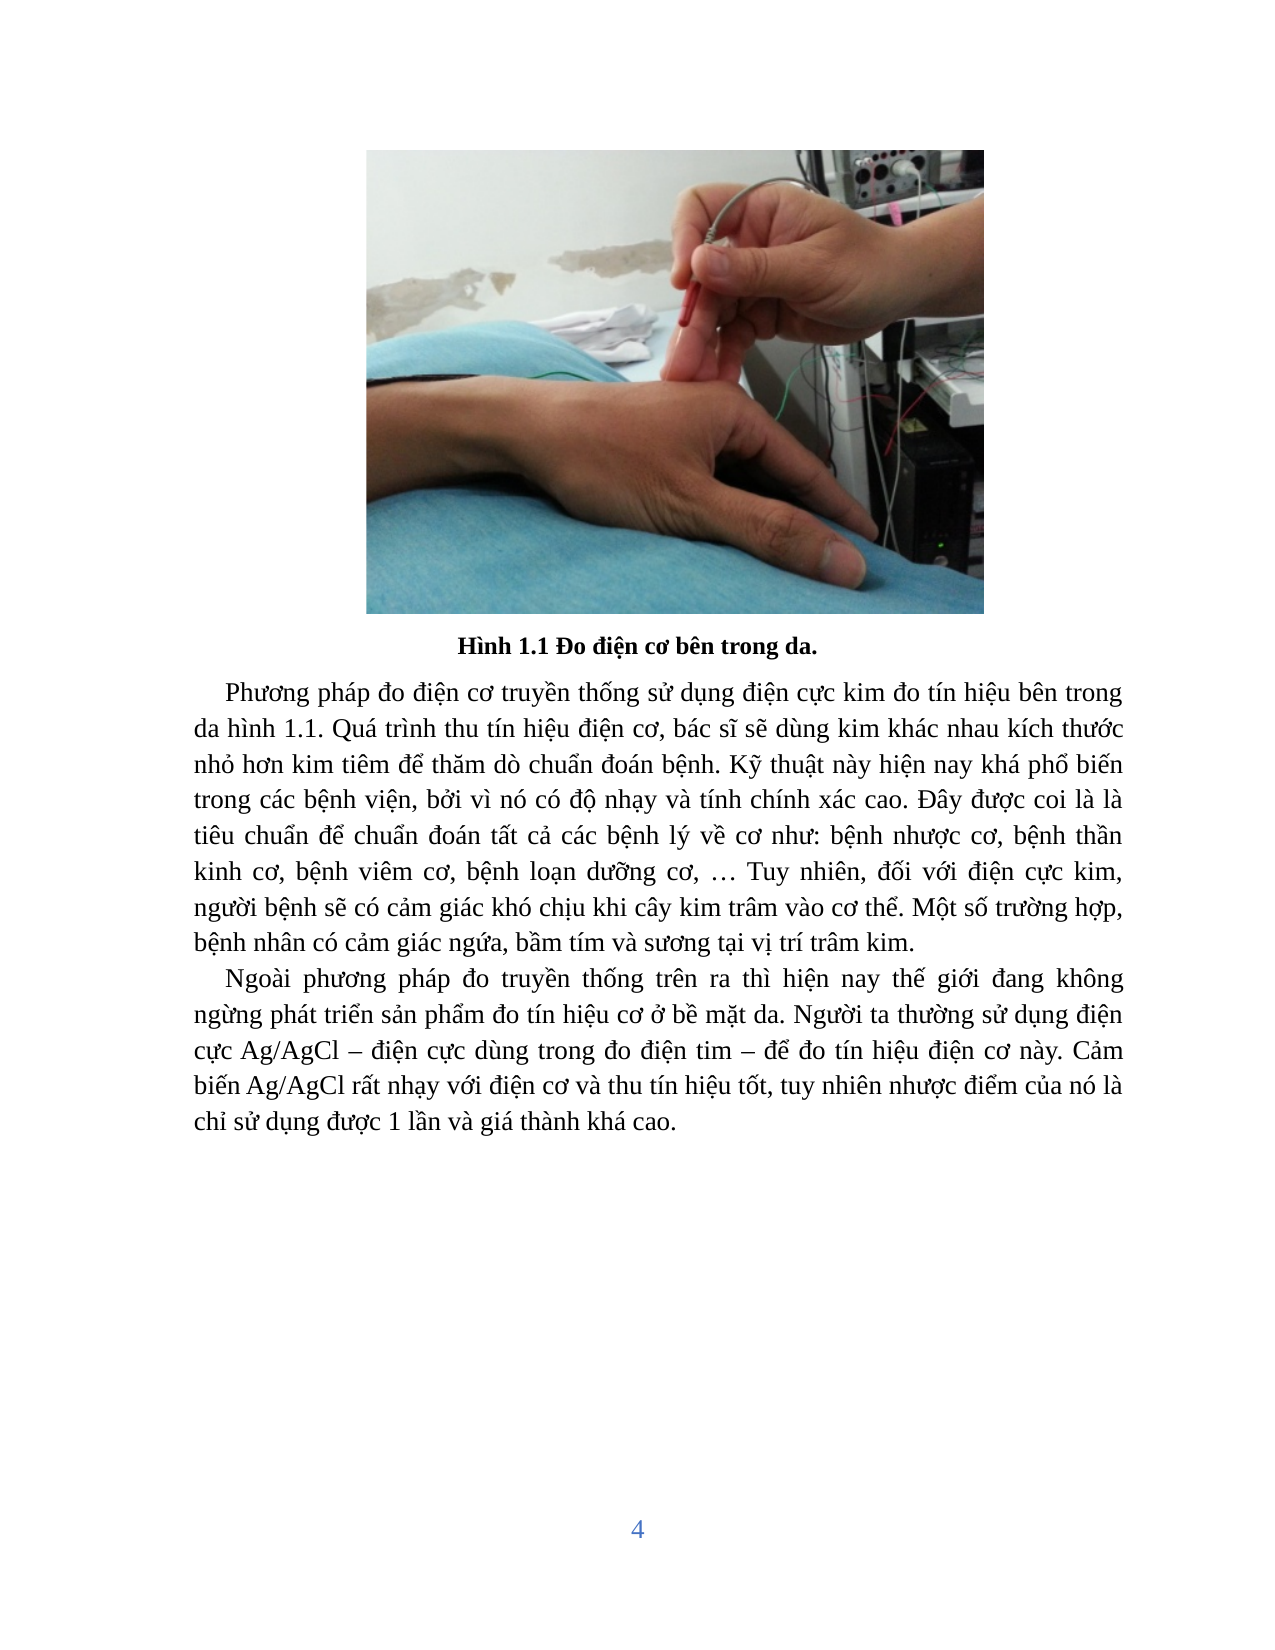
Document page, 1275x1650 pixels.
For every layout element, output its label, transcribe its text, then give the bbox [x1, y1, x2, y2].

text Hình 1.1 Đo điện cơ bên trong da. [150, 631, 1125, 660]
list Phương pháp đo điện cơ truyền thống sử dụng điện cực kim đo tín hiệu bên trong da hình 1.1. Quá trình thu tín hiệu điện cơ, bác sĩ sẽ dùng kim khác nhau kích thước nhỏ hơn kim tiêm để thăm dò chuẩn đoán bệnh. Kỹ thuật này hiện nay khá phổ biến trong các bệnh viện, bởi vì nó có độ nhạy và tính chính xác cao. Đây được coi là là tiêu chuẩn để chuẩn đoán tất cả các bệnh lý về cơ như: bệnh nhược cơ, bệnh thần kinh cơ, bệnh viêm cơ, bệnh loạn dưỡng cơ, … Tuy nhiên, đối với điện cực kim, người bệnh sẽ có cảm giác khó chịu khi cây kim trâm vào cơ thể. Một số trường hợp, bệnh nhân có cảm giác ngứa, bầm tím và sương tại vị trí trâm kim. [194, 676, 1125, 958]
list Ngoài phương pháp đo truyền thống trên ra thì hiện nay thế giới đang không ngừng phát triển sản phẩm đo tín hiệu cơ ở bề mặt da. Người ta thường sử dụng điện cực Ag/AgCl – điện cực dùng trong đo điện tim – để đo tín hiệu điện cơ này. Cảm biến Ag/AgCl rất nhạy với điện cơ và thu tín hiệu tốt, tuy nhiên nhược điểm của nó là chỉ sử dụng được 1 lần và giá thành khá cao. [194, 962, 1125, 1136]
picture [366, 150, 984, 614]
